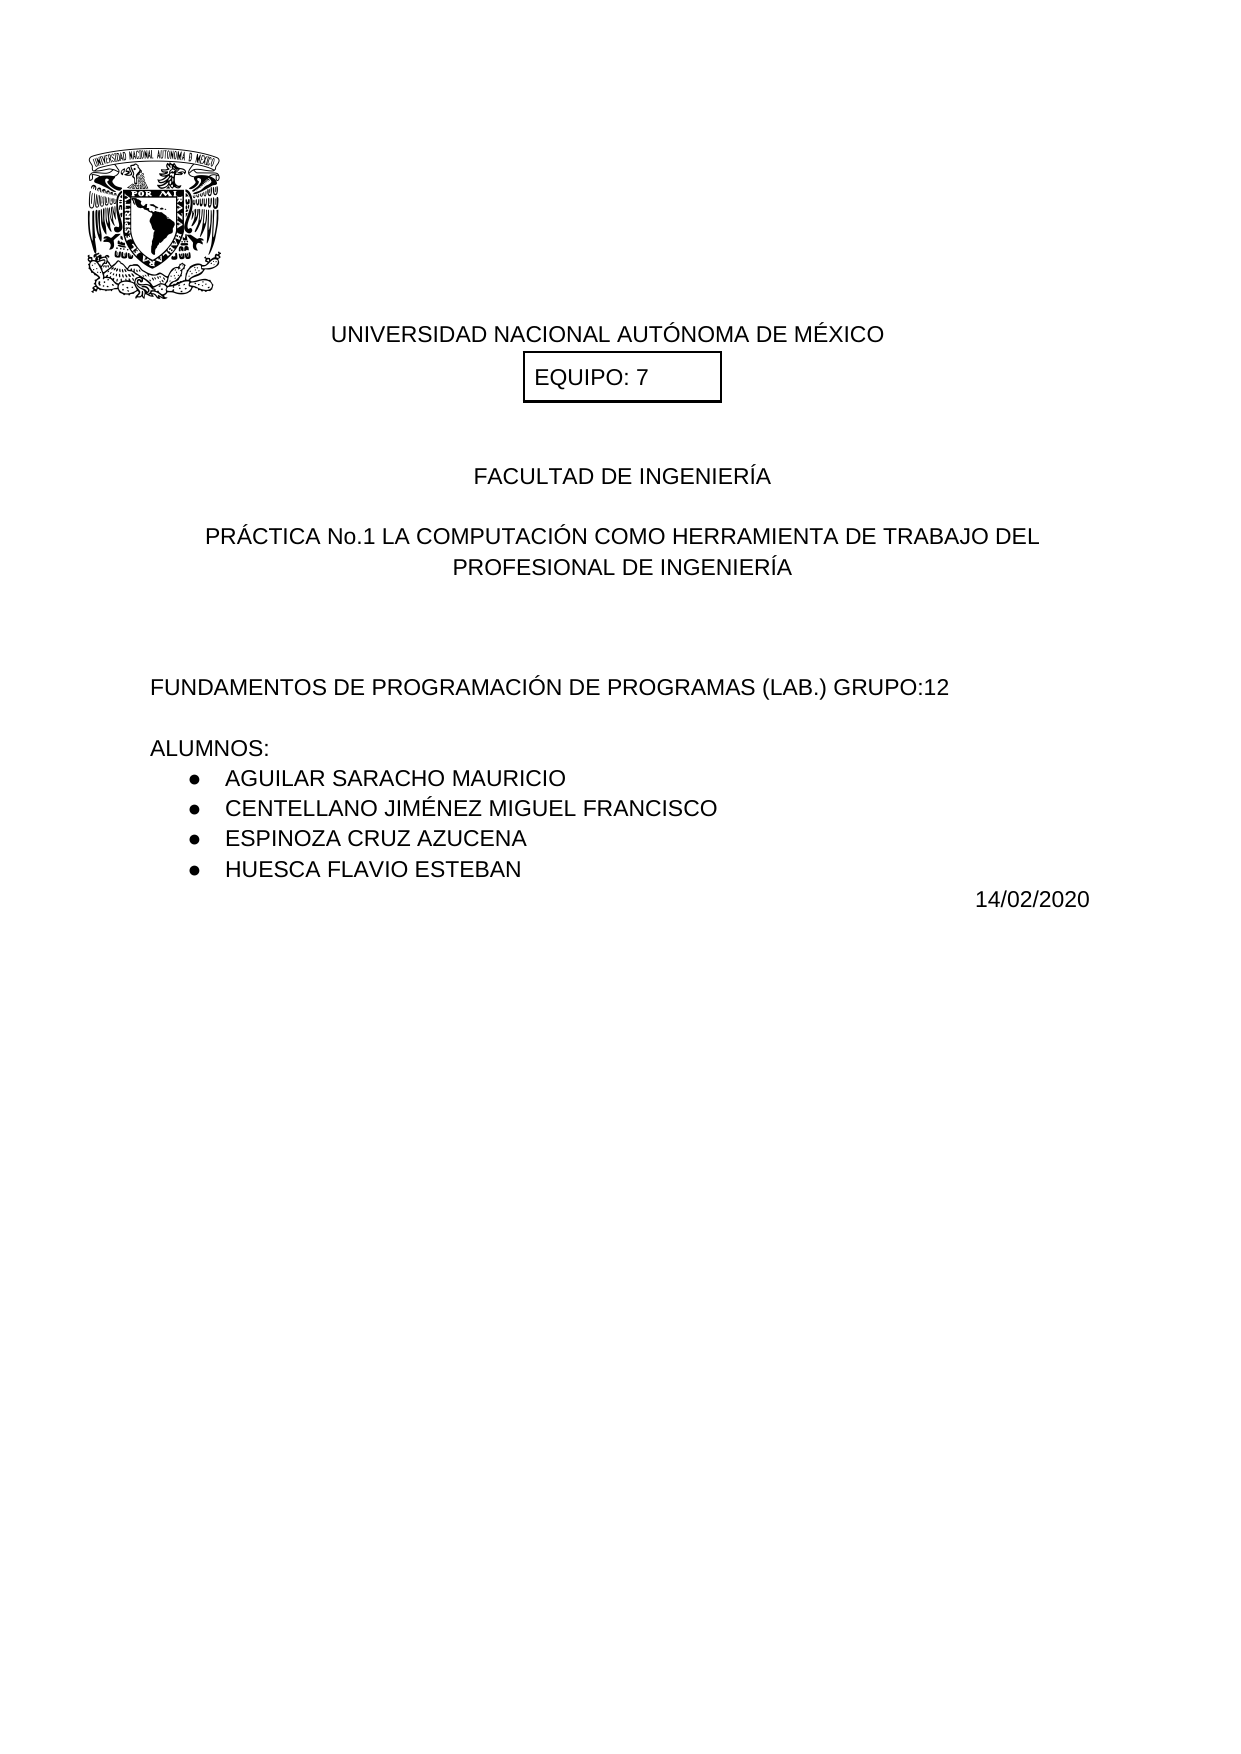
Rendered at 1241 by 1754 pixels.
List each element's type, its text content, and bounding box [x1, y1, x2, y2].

text PRÁCTICA No.1 LA COMPUTACIÓN COMO HERRAMIENTA DE TRABAJO DEL PROFESIONAL DE INGENIERÍA [150, 523, 1094, 580]
text UNIVERSIDAD NACIONAL AUTÓNOMA DE MÉXICO [121, 105, 1094, 347]
text FUNDAMENTOS DE PROGRAMACIÓN DE PROGRAMAS (LAB.) GRUPO:12 [150, 674, 1094, 701]
list CENTELLANO JIMÉNEZ MIGUEL FRANCISCO [187, 795, 1094, 821]
text FACULTAD DE INGENIERÍA [150, 463, 1094, 489]
text ALUMNOS: [150, 735, 1094, 761]
list ESPINOZA CRUZ AZUCENA [187, 825, 1094, 852]
table_header EQUIPO: 7 [525, 353, 720, 400]
picture [87, 148, 221, 299]
text 14/02/2020 [975, 886, 1158, 912]
list AGUILAR SARACHO MAURICIO [187, 765, 1094, 791]
list HUESCA FLAVIO ESTEBAN [187, 856, 1094, 882]
